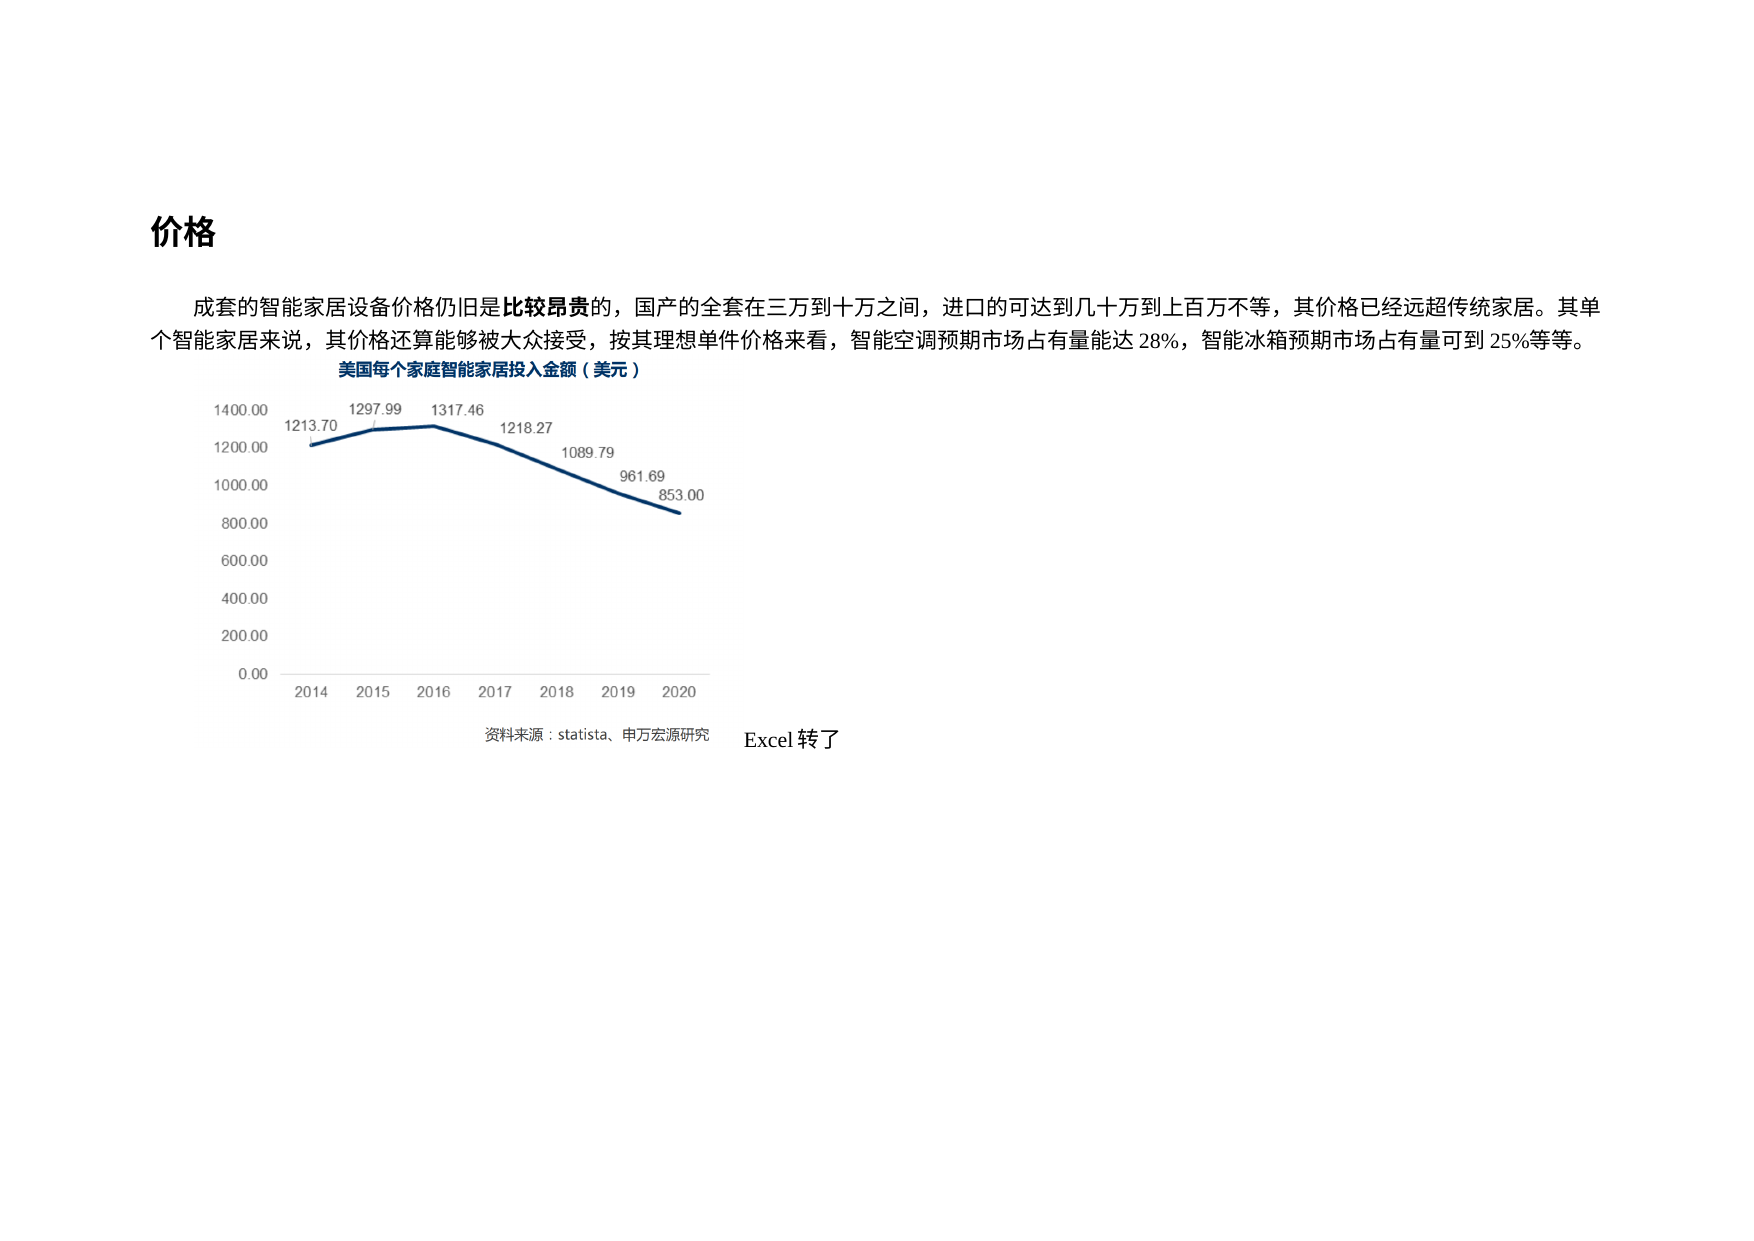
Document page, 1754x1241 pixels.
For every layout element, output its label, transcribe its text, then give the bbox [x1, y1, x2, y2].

picture [193, 354, 744, 748]
text 成套的智能家居设备价格仍旧是比较昂贵的，国产的全套在三万到十万之间，进口的可达到几十万到上百万不等，其价格已经远超传统家居。其单个智能家居来说，其价格还算能够被大众接受，按其理想单件价格来看，智能空调预期市场占有量能达28%，智能冰箱预期市场占有量可到25%等等。 [150, 290, 1604, 355]
subtitle 价格 [150, 198, 1604, 263]
